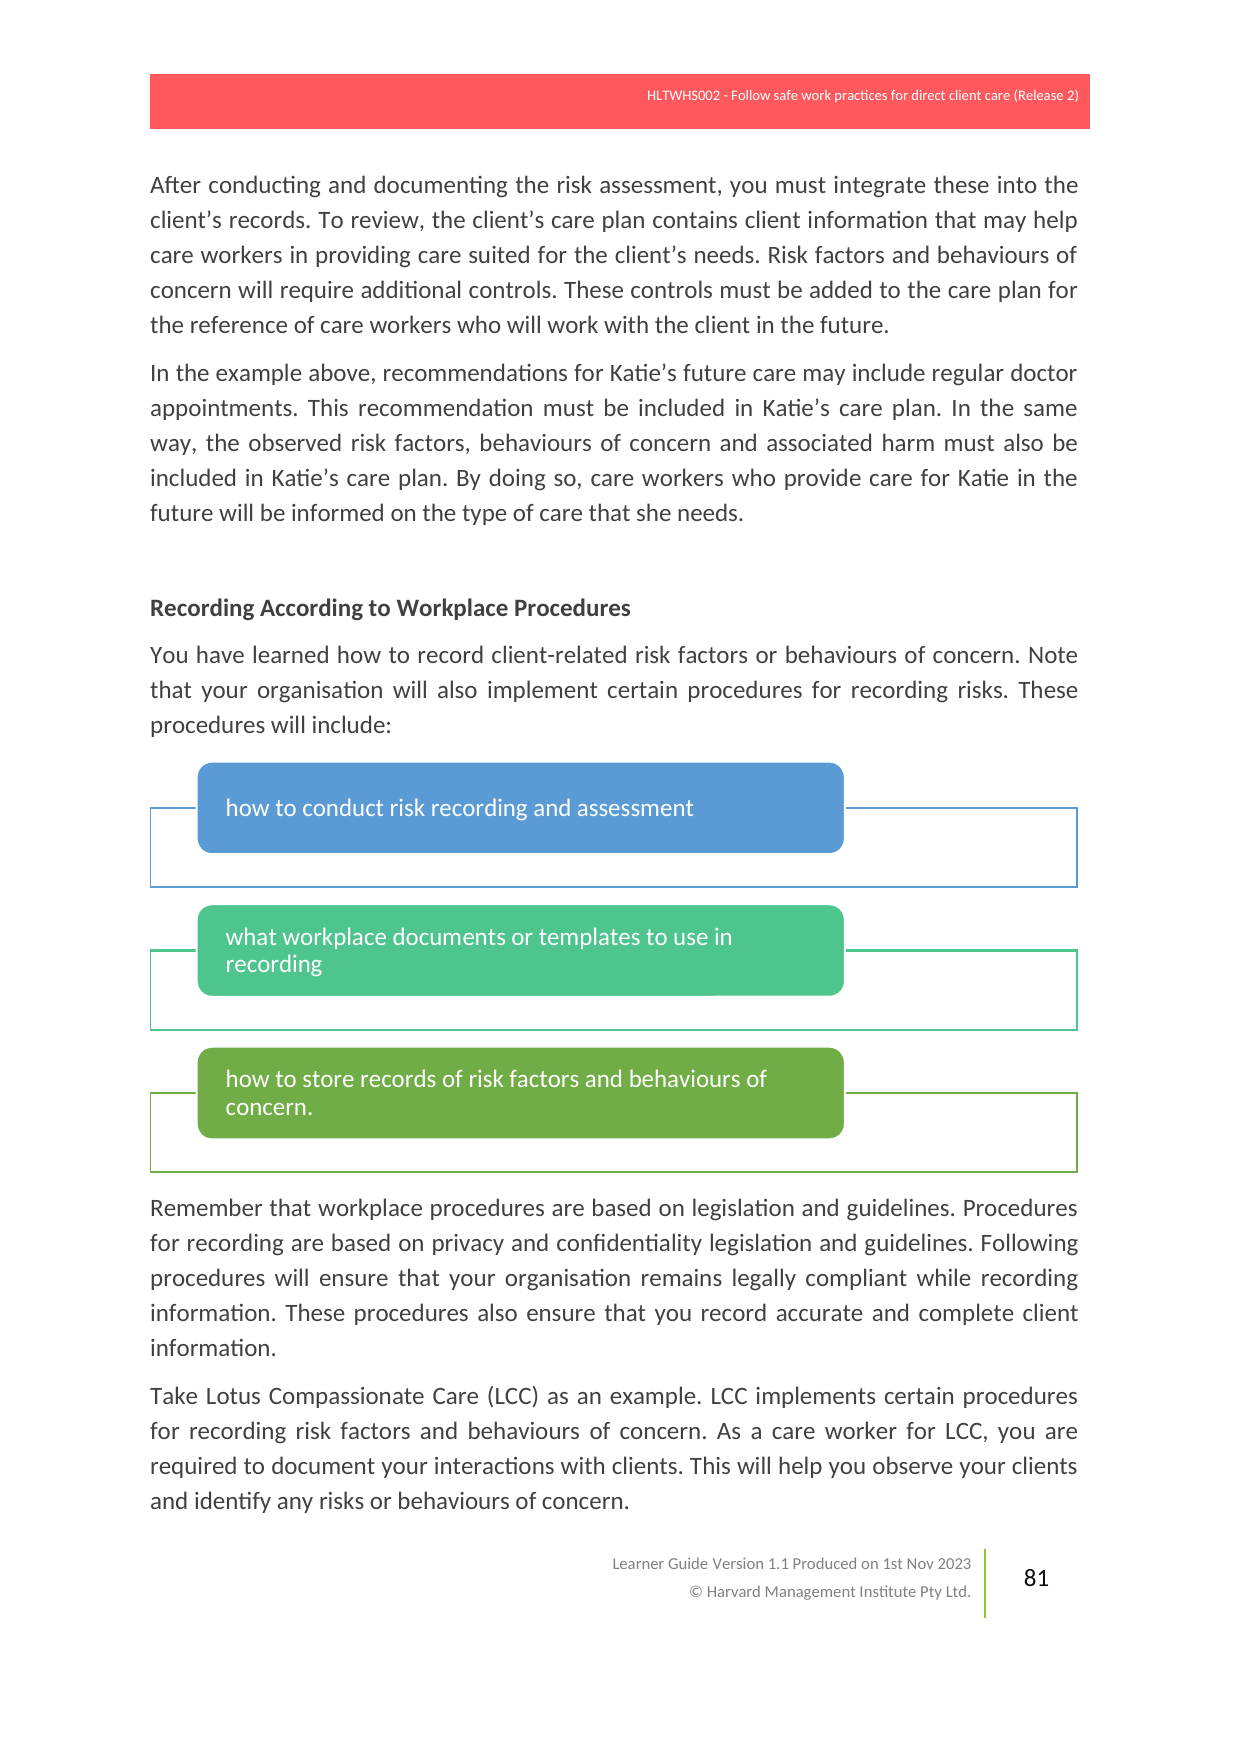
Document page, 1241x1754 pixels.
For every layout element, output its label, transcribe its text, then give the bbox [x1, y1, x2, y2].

text Take Lotus Compassionate Care (LCC) as an example. LCC implements certain procedures for recording risk factors and behaviours of concern. As a care worker for LCC, you are required to document your interactions with clients. This will help you observe your clients and identify any risks or behaviours of concern. [150, 1380, 1079, 1515]
text You have learned how to record client-related risk factors or behaviours of concern. Note that your organisation will also implement certain procedures for recording risks. These procedures will include: [150, 639, 1079, 740]
text Remember that workplace procedures are based on legislation and guidelines. Procedures for recording are based on privacy and confidentiality legislation and guidelines. Following procedures will ensure that your organisation remains legally compliant while recording information. These procedures also ensure that you record accurate and complete client information. [150, 1192, 1079, 1363]
text In the example above, recommendations for Katie’s future care may include regular doctor appointments. This recommendation must be included in Katie’s care plan. In the same way, the observed risk factors, behaviours of concern and associated harm must also be included in Katie’s care plan. By doing so, care workers who provide care for Katie in the future will be informed on the type of care that she needs. [150, 357, 1079, 527]
text After conducting and documenting the risk assessment, you must integrate these into the client’s records. To review, the client’s care plan contains client information that may help care workers in providing care suited for the client’s needs. Risk factors and behaviours of concern will require additional controls. These controls must be added to the care plan for the reference of care workers who will work with the client in the future. [150, 169, 1079, 340]
text Recording According to Workplace Procedures [150, 592, 1080, 622]
